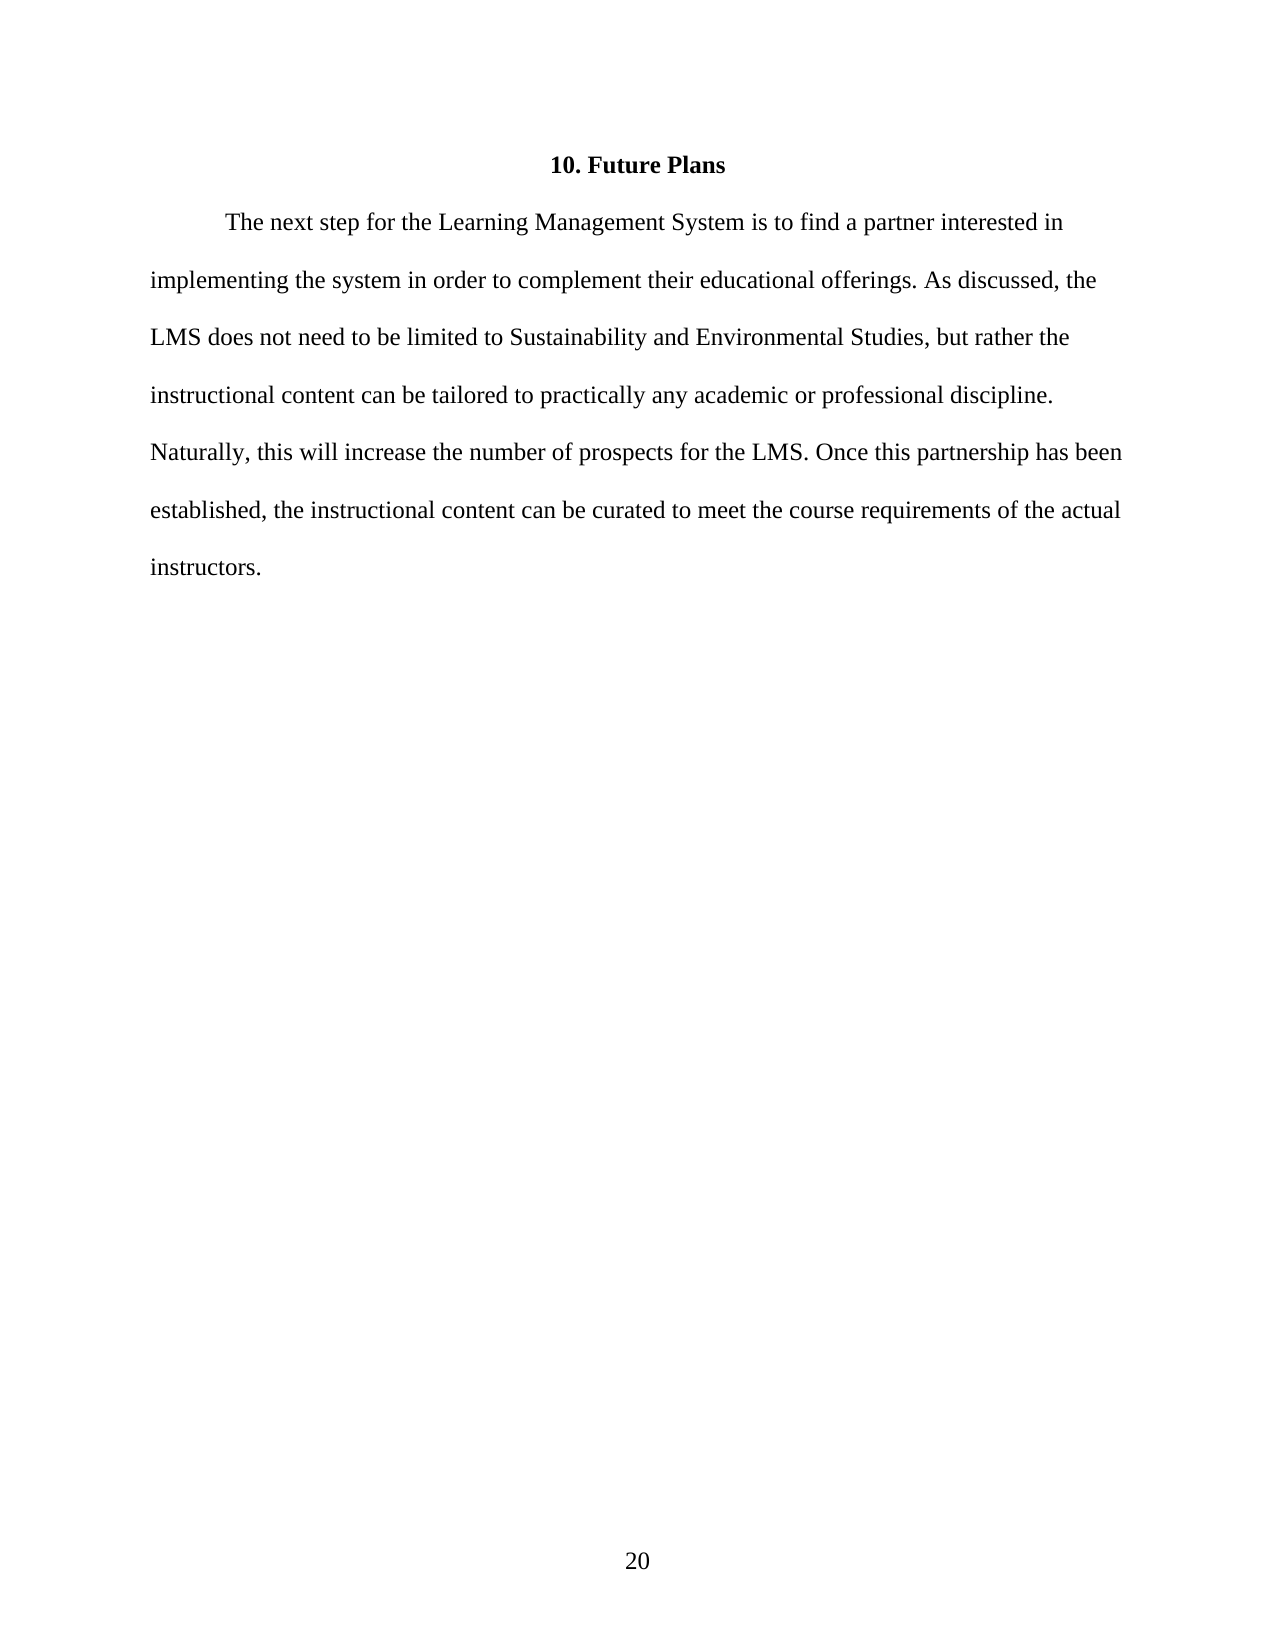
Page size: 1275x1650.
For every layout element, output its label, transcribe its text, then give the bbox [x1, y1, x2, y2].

text 10. Future Plans [150, 150, 1125, 179]
text The next step for the Learning Management System is to find a partner interested in implementing the system in order to complement their educational offerings. As discussed, the LMS does not need to be limited to Sustainability and Environmental Studies, but rather the instructional content can be tailored to practically any academic or professional discipline. Naturally, this will increase the number of prospects for the LMS. Once this partnership has been established, the instructional content can be curated to meet the course requirements of the actual instructors. [150, 207, 1125, 581]
